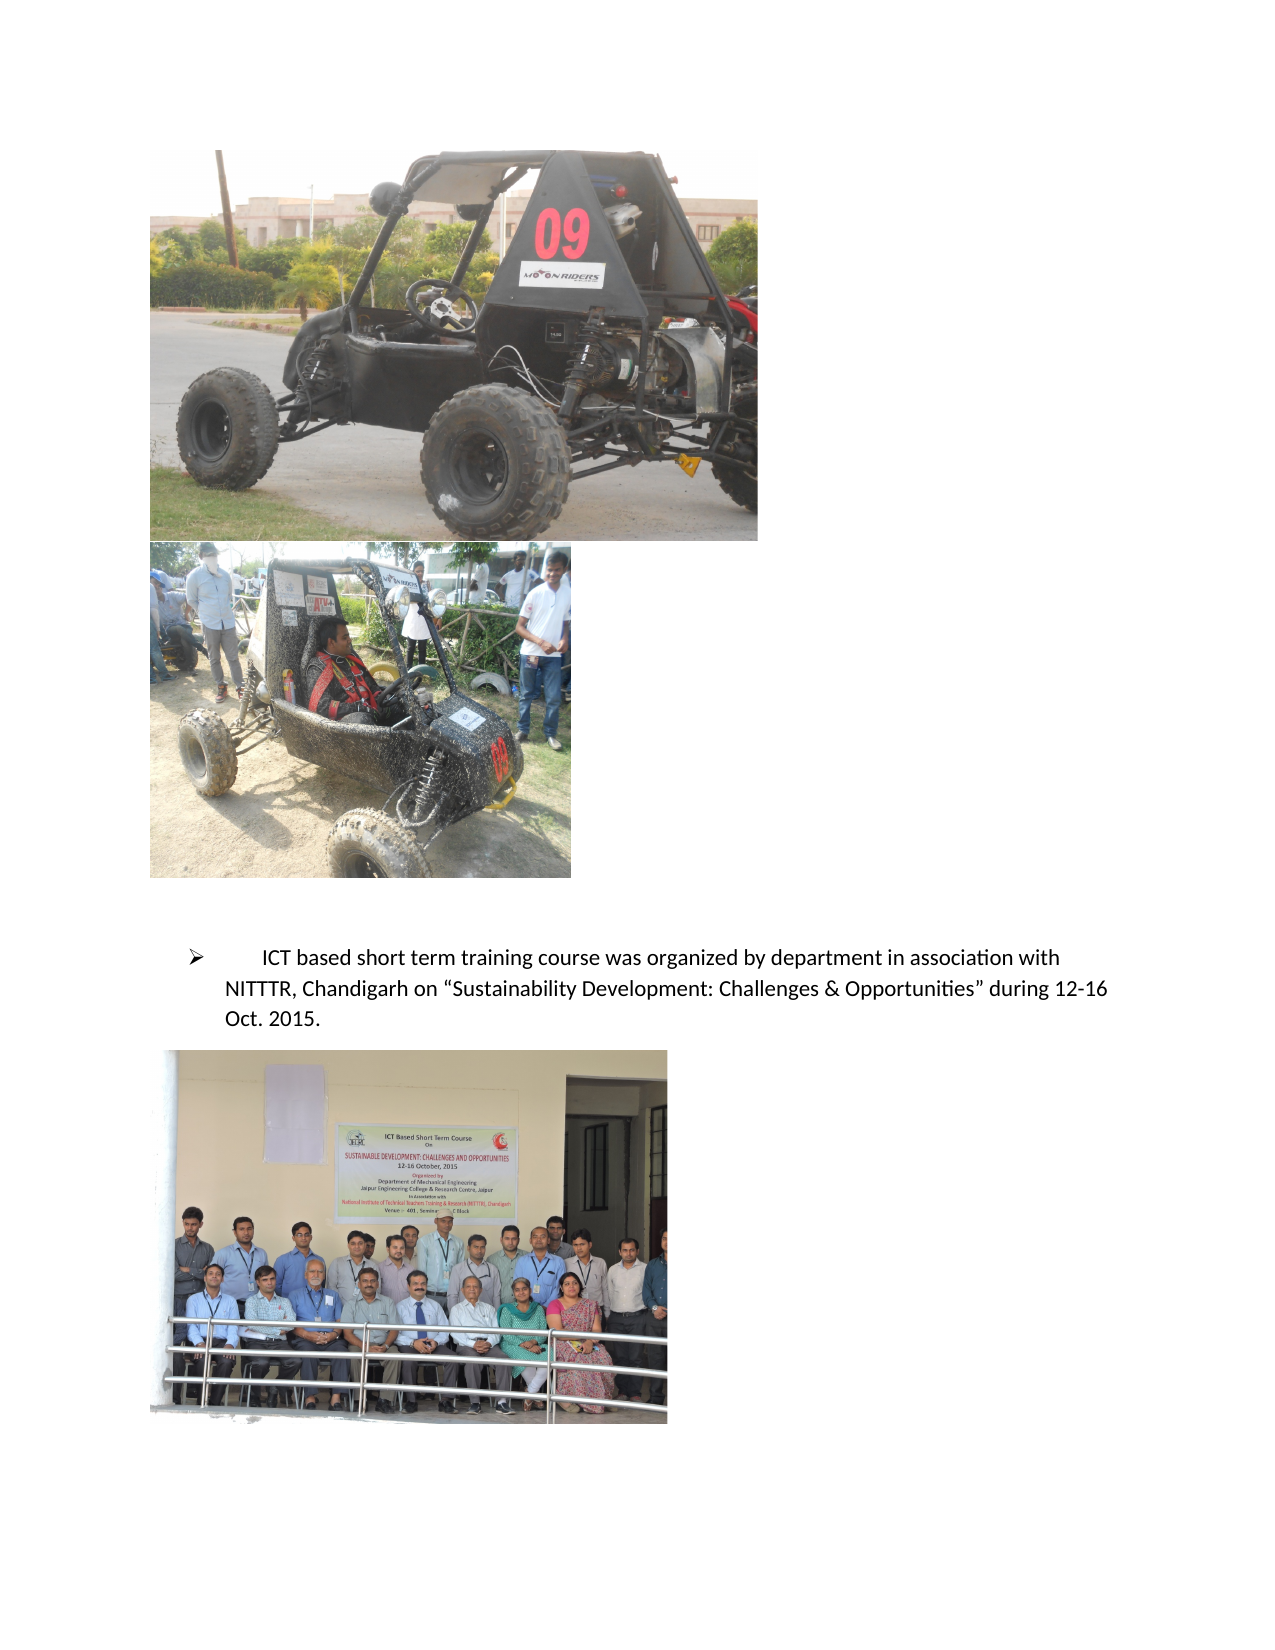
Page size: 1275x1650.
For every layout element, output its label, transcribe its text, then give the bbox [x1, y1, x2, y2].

picture [150, 1050, 668, 1424]
picture [150, 542, 571, 878]
picture [150, 150, 758, 541]
list ICT based short term training course was organized by department in association with NITTTR, Chandigarh on “Sustainability Development: Challenges & Opportunities” during 12-16 Oct. 2015. [187, 943, 1125, 1032]
